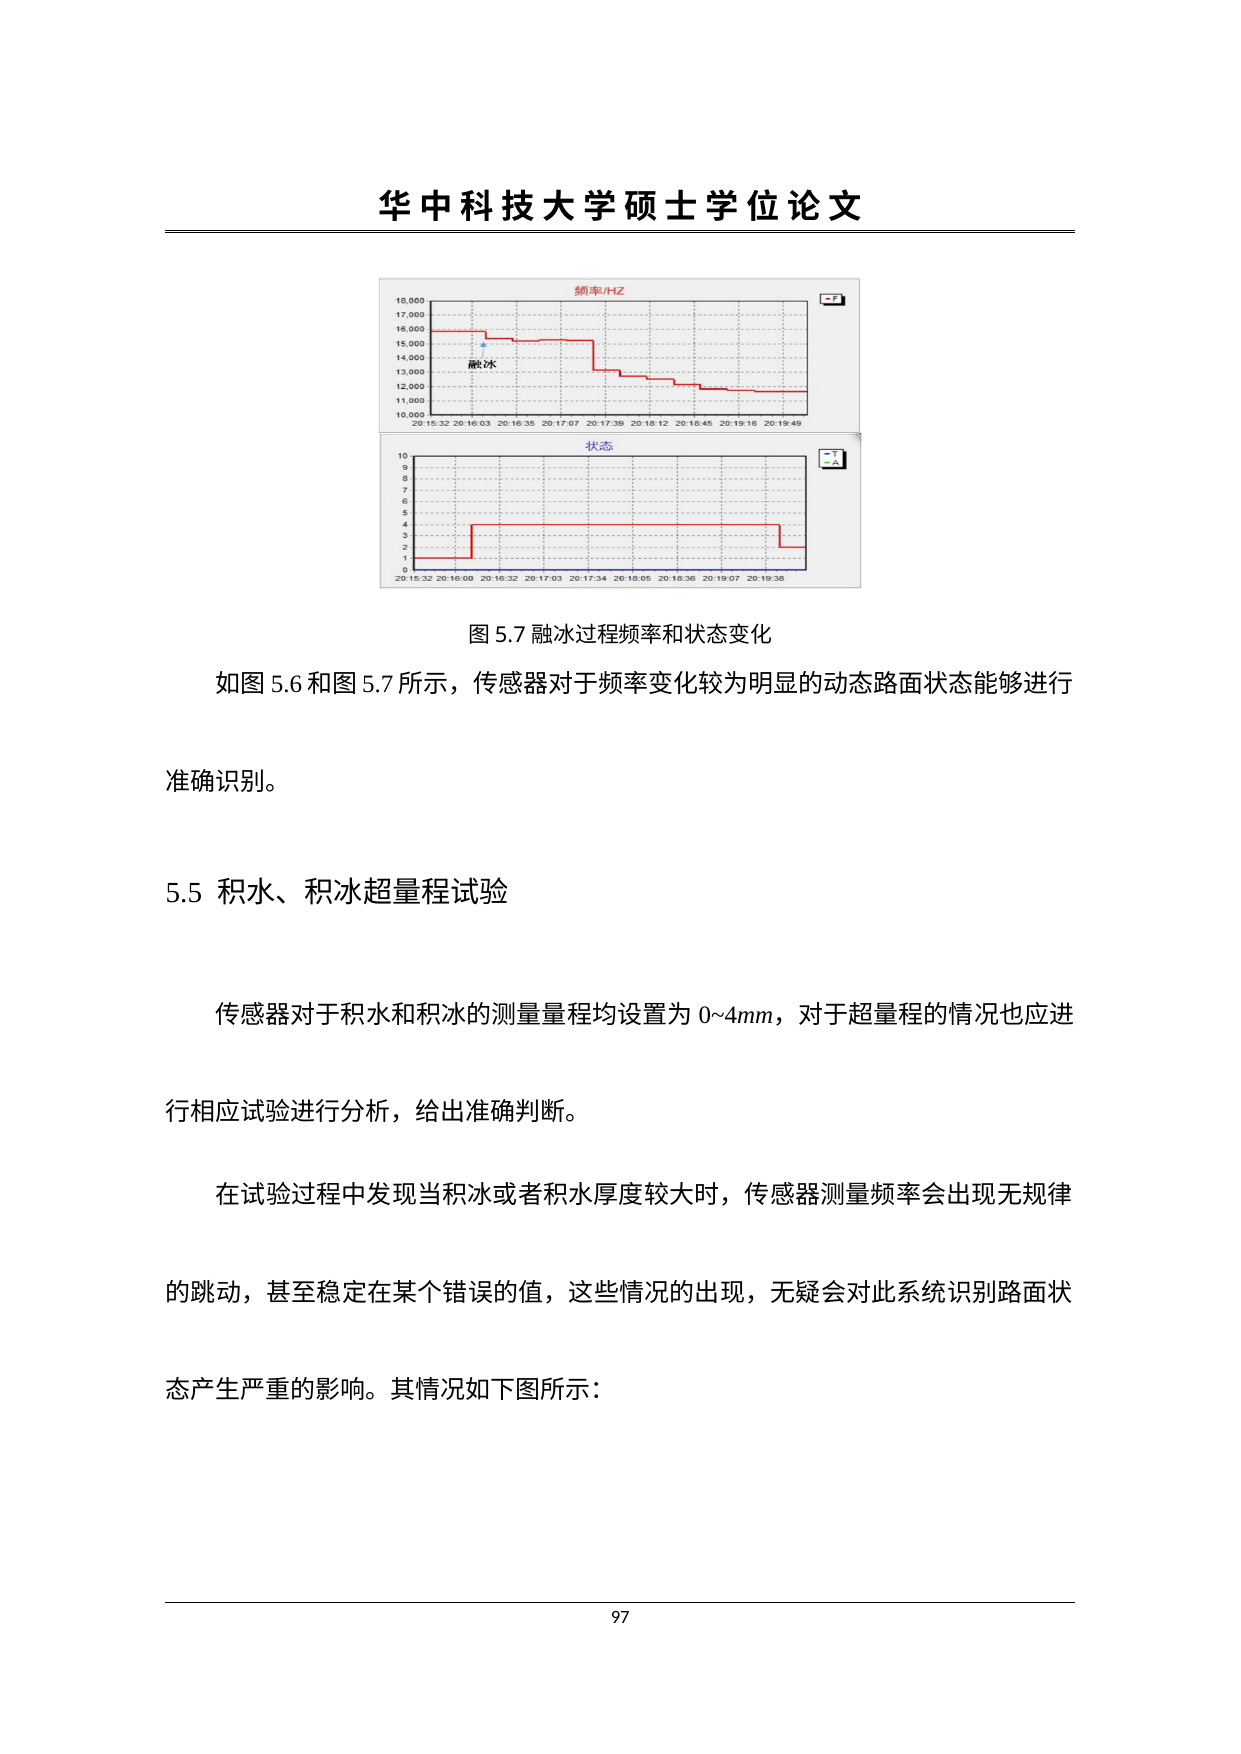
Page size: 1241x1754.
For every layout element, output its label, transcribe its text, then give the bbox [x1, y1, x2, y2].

text 如图5.6和图5.7所示，传感器对于频率变化较为明显的动态路面状态能够进行准确识别。 [165, 649, 1075, 812]
picture [378, 277, 862, 589]
text 传感器对于积水和积冰的测量量程均设置为0~4mm，对于超量程的情况也应进行相应试验进行分析，给出准确判断。 [165, 980, 1075, 1142]
text 在试验过程中发现当积冰或者积水厚度较大时，传感器测量频率会出现无规律的跳动，甚至稳定在某个错误的值，这些情况的出现，无疑会对此系统识别路面状态产生严重的影响。其情况如下图所示： [165, 1160, 1075, 1420]
text 图5.7 融冰过程频率和状态变化 [165, 617, 1075, 649]
list 积水、积冰超量程试验 [165, 857, 1075, 922]
